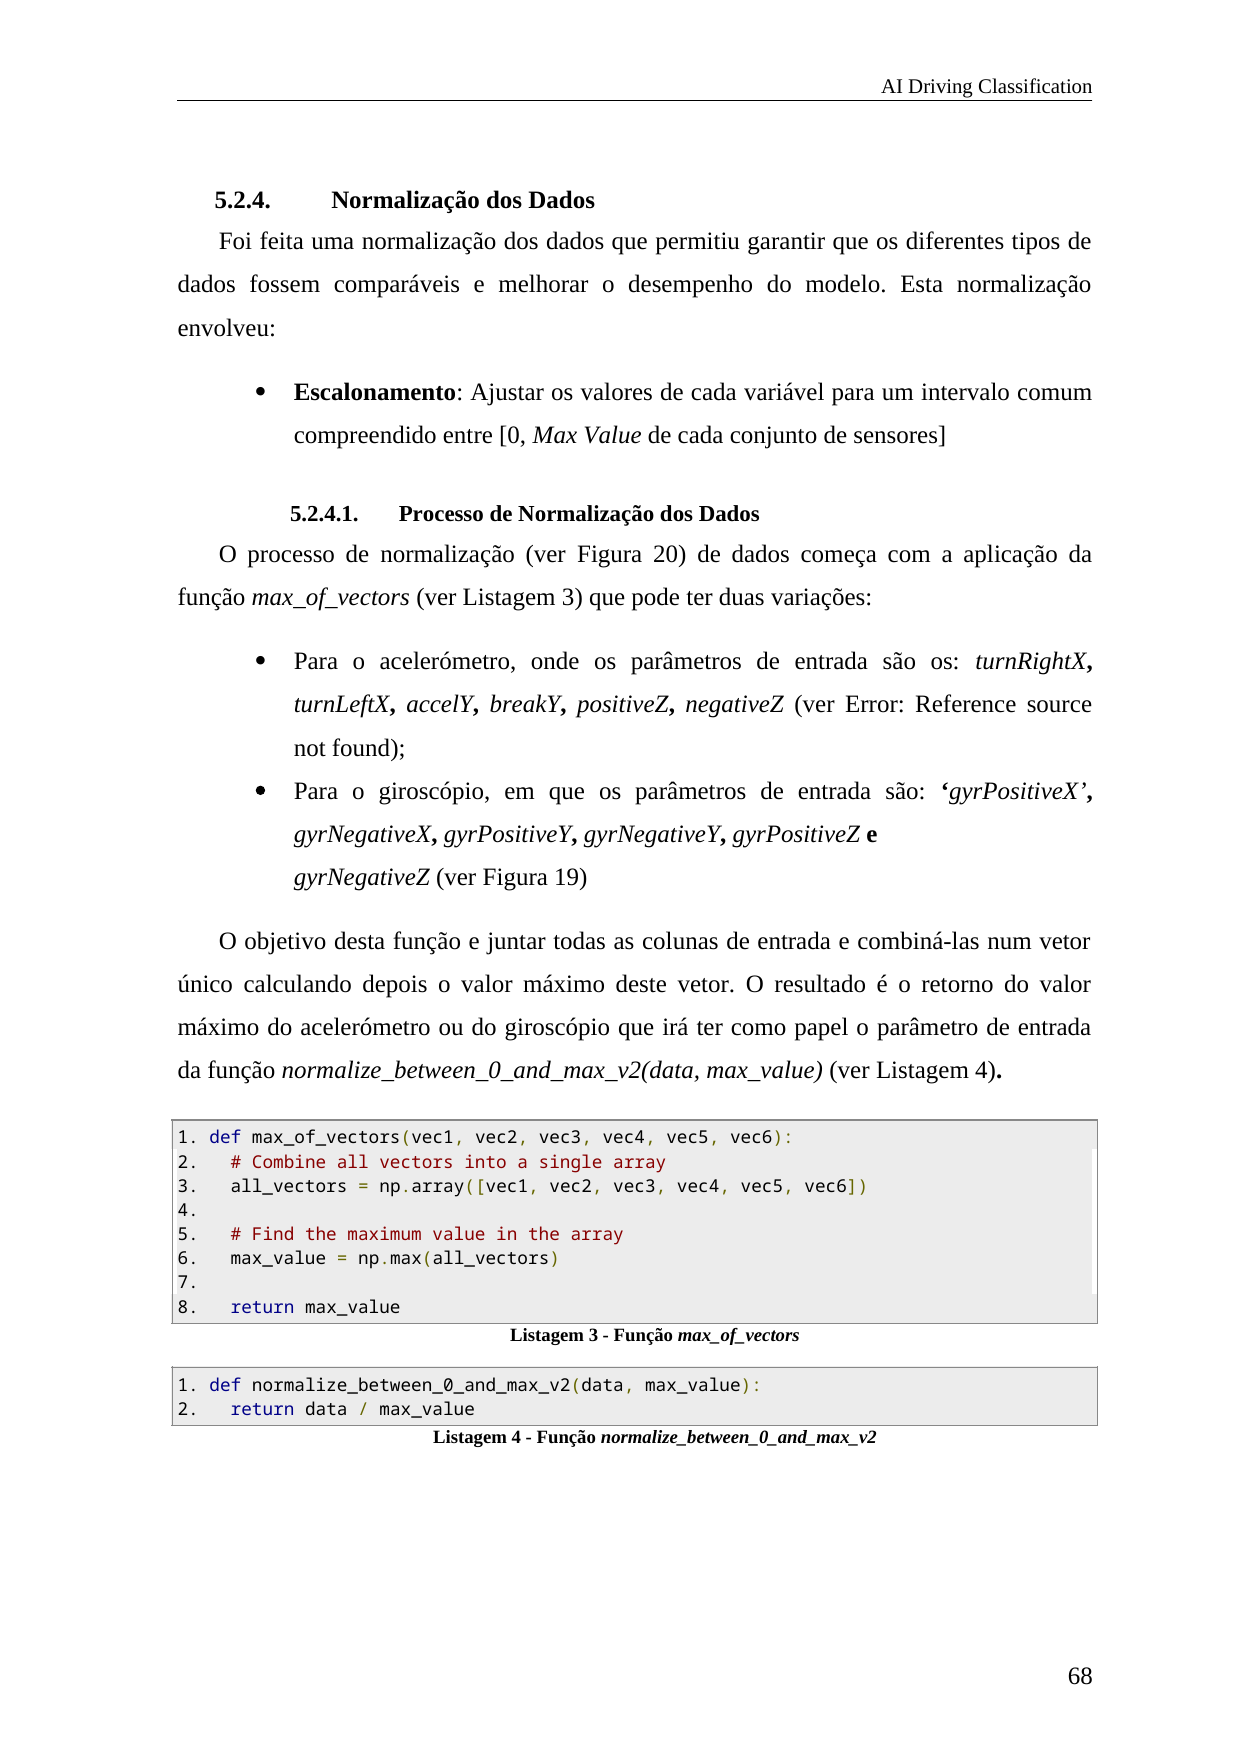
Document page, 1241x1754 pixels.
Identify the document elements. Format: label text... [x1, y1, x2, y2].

text 7. [177, 1270, 1092, 1288]
text 5. # Find the maximum value in the array [177, 1222, 1092, 1246]
subtitle Processo de Normalização dos Dados [290, 500, 1092, 527]
text 2. return data / max_value [173, 1391, 1097, 1425]
text Listagem 4 - Função normalize_between_0_and_max_v2 [177, 1426, 1092, 1448]
text Foi feita uma normalização dos dados que permitiu garantir que os diferentes tipos de dados fossem comparáveis e melhorar o desempenho do modelo. Esta normalização envolveu: [177, 226, 1092, 341]
text 3. all_vectors = np.array([vec1, vec2, vec3, vec4, vec5, vec6]) [177, 1173, 1092, 1197]
text O objetivo desta função e juntar todas as colunas de entrada e combiná-las num vetor único calculando depois o valor máximo deste vetor. O resultado é o retorno do valor máximo do acelerómetro ou do giroscópio que irá ter como papel o parâmetro de entrada da função normalize_between_0_and_max_v2(data, max_value) (ver Listagem 4). [177, 926, 1092, 1084]
text 4. [177, 1197, 1092, 1222]
text 1. def max_of_vectors(vec1, vec2, vec3, vec4, vec5, vec6): [173, 1121, 1097, 1149]
text 8. return max_value [173, 1288, 1097, 1323]
list Escalonamento: Ajustar os valores de cada variável para um intervalo comum compreendido entre [0, Max Value de cada conjunto de sensores] [256, 377, 1092, 448]
text 1. def normalize_between_0_and_max_v2(data, max_value): [173, 1368, 1097, 1391]
subtitle Normalização dos Dados [214, 185, 1092, 214]
text Listagem 3 - Função max_of_vectors [177, 1324, 1092, 1346]
list Para o giroscópio, em que os parâmetros de entrada são: ‘gyrPositiveX’, gyrNegativeX, gyrPositiveY, gyrNegativeY, gyrPositiveZ e [256, 776, 1092, 848]
text 2. # Combine all vectors into a single array [177, 1149, 1092, 1173]
text 6. max_value = np.max(all_vectors) [177, 1246, 1092, 1270]
